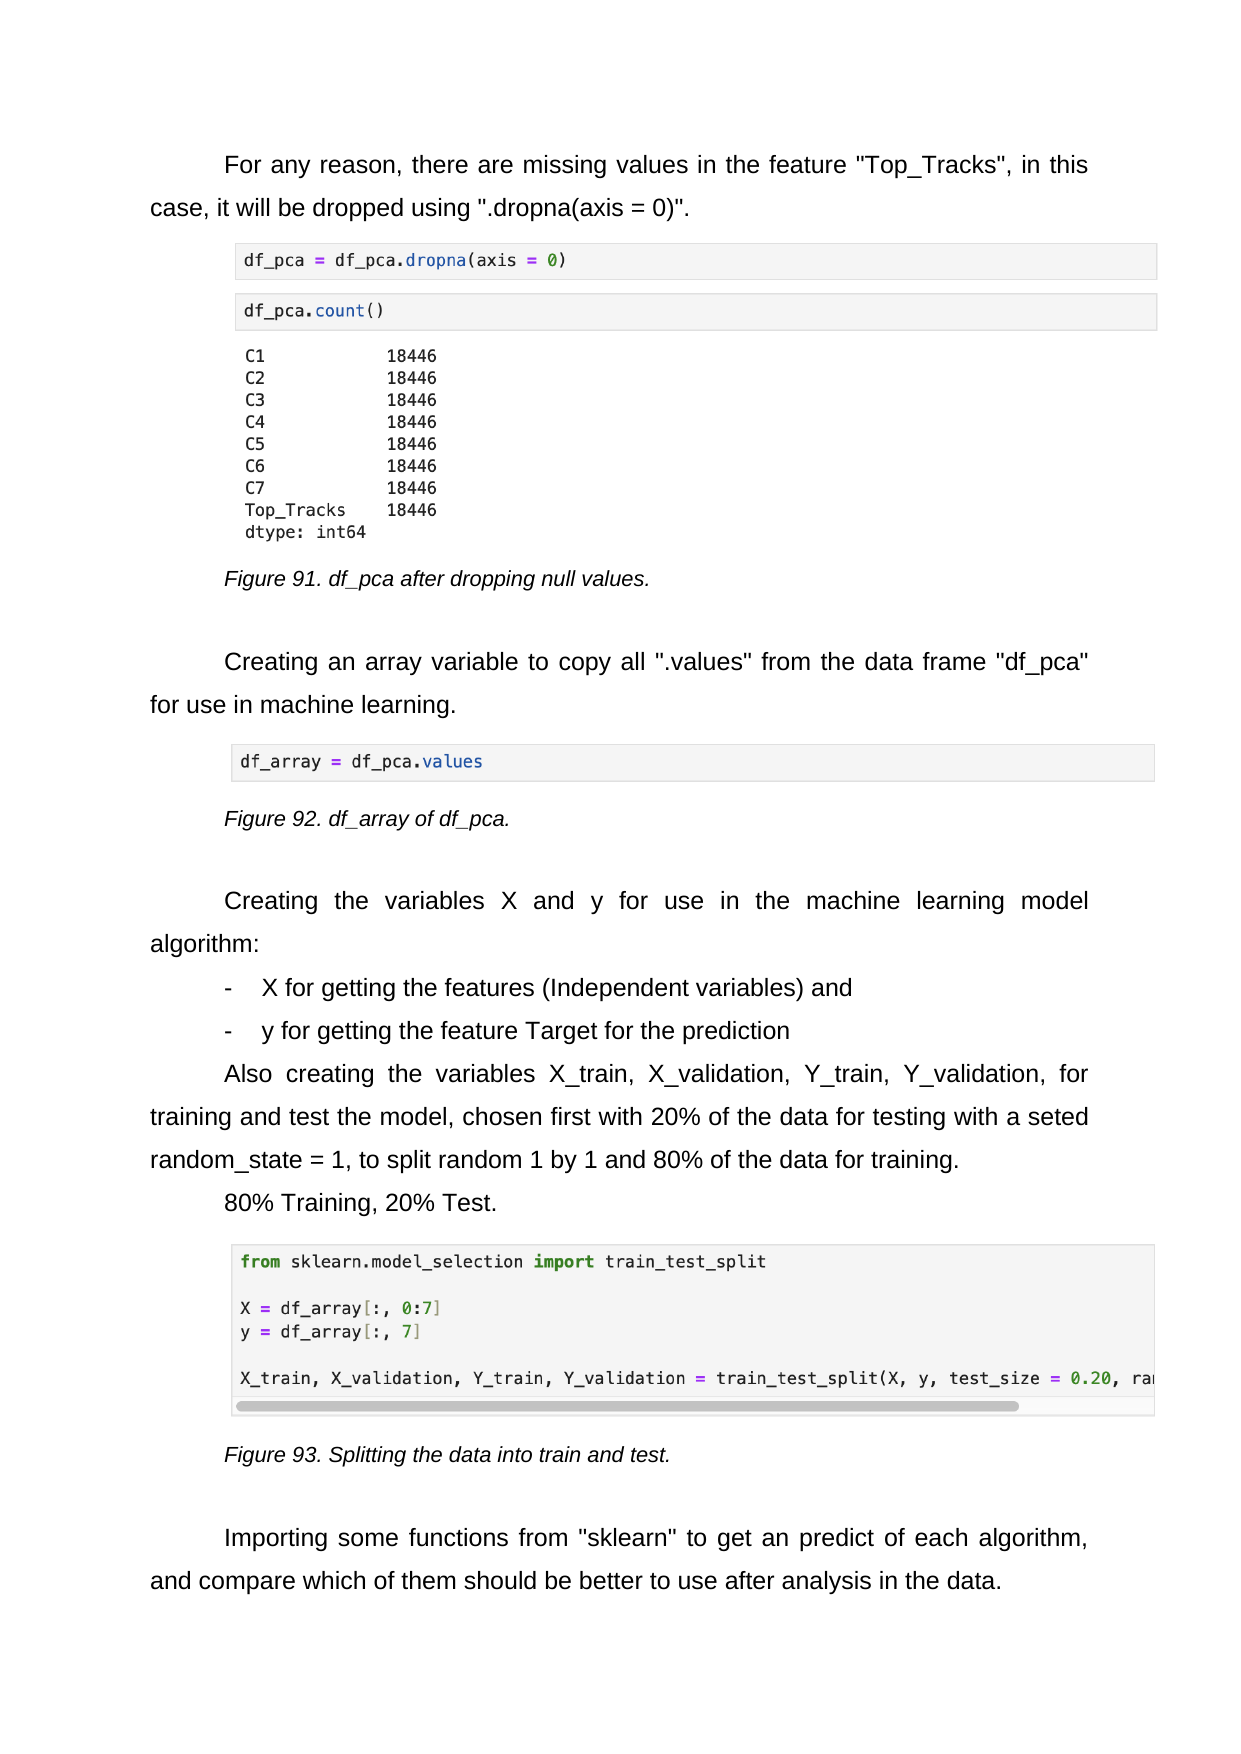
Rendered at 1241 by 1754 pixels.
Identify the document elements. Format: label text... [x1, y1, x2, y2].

text 80% Training, 20% Test. [150, 1188, 1090, 1217]
text Creating an array variable to copy all ".values" from the data frame "df_pca" for use in machine learning. [150, 647, 1090, 719]
text Figure 93. Splitting the data into train and test. [150, 1442, 1090, 1467]
text Creating the variables X and y for use in the machine learning model algorithm: [150, 886, 1090, 958]
picture [223, 236, 1164, 553]
text Also creating the variables X_train, X_validation, Y_train, Y_validation, for training and test the model, chosen first with 20% of the data for testing with a seted random_state = 1, to split random 1 by 1 and 80% of the data for training. [150, 1059, 1090, 1174]
text Importing some functions from "sklearn" to get an predict of each algorithm, and compare which of them should be better to use after analysis in the data. [150, 1523, 1090, 1594]
text For any reason, there are missing values in the feature "Top_Tracks", in this case, it will be dropped using ".dropna(axis = 0)". [150, 150, 1090, 222]
text Figure 91. df_pca after dropping null values. [150, 566, 1090, 591]
text Figure 92. df_array of df_pca. [150, 805, 1090, 831]
picture [223, 1231, 1164, 1428]
list X for getting the features (Independent variables) and [224, 973, 1090, 1001]
list y for getting the feature Target for the prediction [224, 1016, 1090, 1044]
picture [223, 733, 1164, 792]
